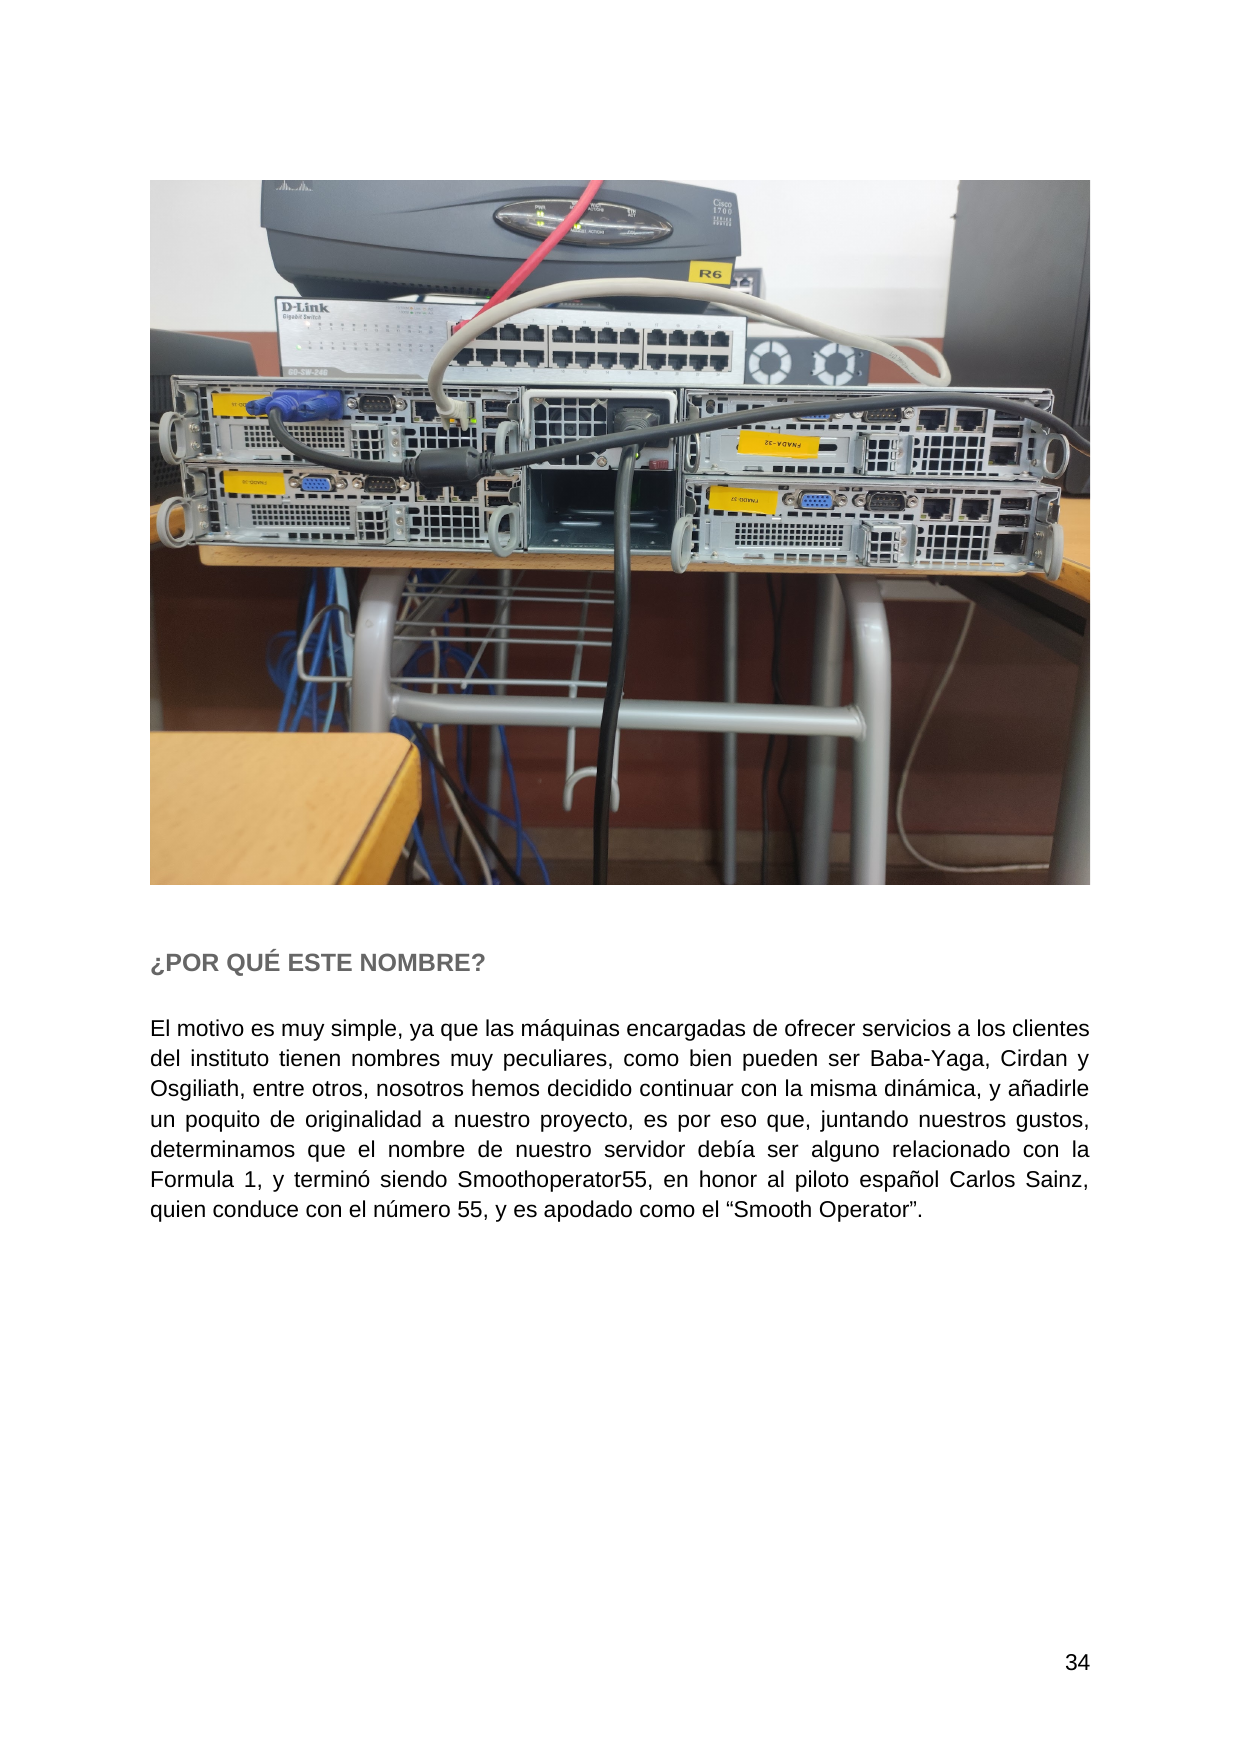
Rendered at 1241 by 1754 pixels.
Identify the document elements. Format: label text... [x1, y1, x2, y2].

picture [150, 180, 1091, 885]
subtitle ¿POR QUÉ ESTE NOMBRE? [150, 948, 1090, 976]
text El motivo es muy simple, ya que las máquinas encargadas de ofrecer servicios a los clientes del instituto tienen nombres muy peculiares, como bien pueden ser Baba-Yaga, Cirdan y Osgiliath, entre otros, nosotros hemos decidido continuar con la misma dinámica, y añadirle un poquito de originalidad a nuestro proyecto, es por eso que, juntando nuestros gustos, determinamos que el nombre de nuestro servidor debía ser alguno relacionado con la Formula 1, y terminó siendo Smoothoperator55, en honor al piloto español Carlos Sainz, quien conduce con el número 55, y es apodado como el “Smooth Operator”. [150, 1015, 1090, 1222]
